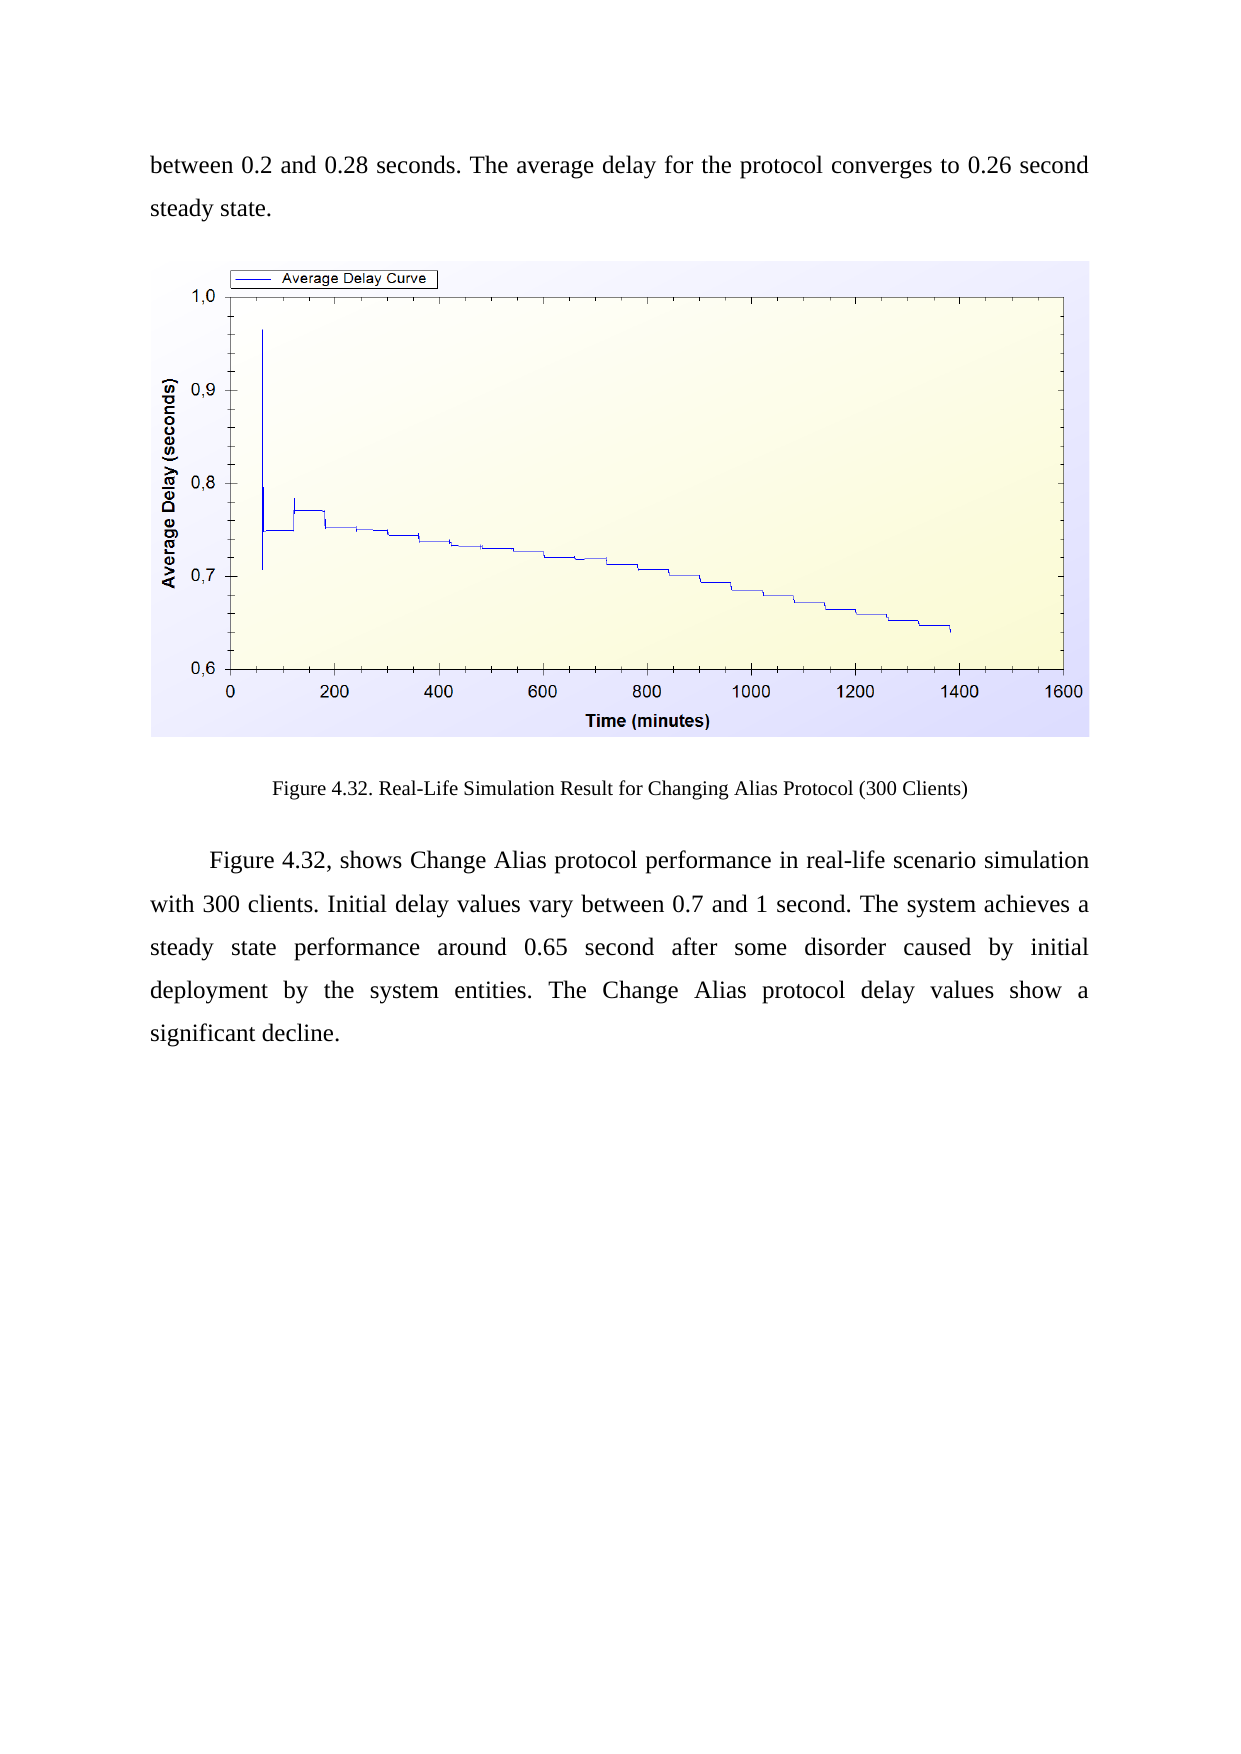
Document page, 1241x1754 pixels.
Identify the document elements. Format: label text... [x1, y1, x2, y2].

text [150, 150, 1090, 222]
picture [151, 261, 1090, 737]
